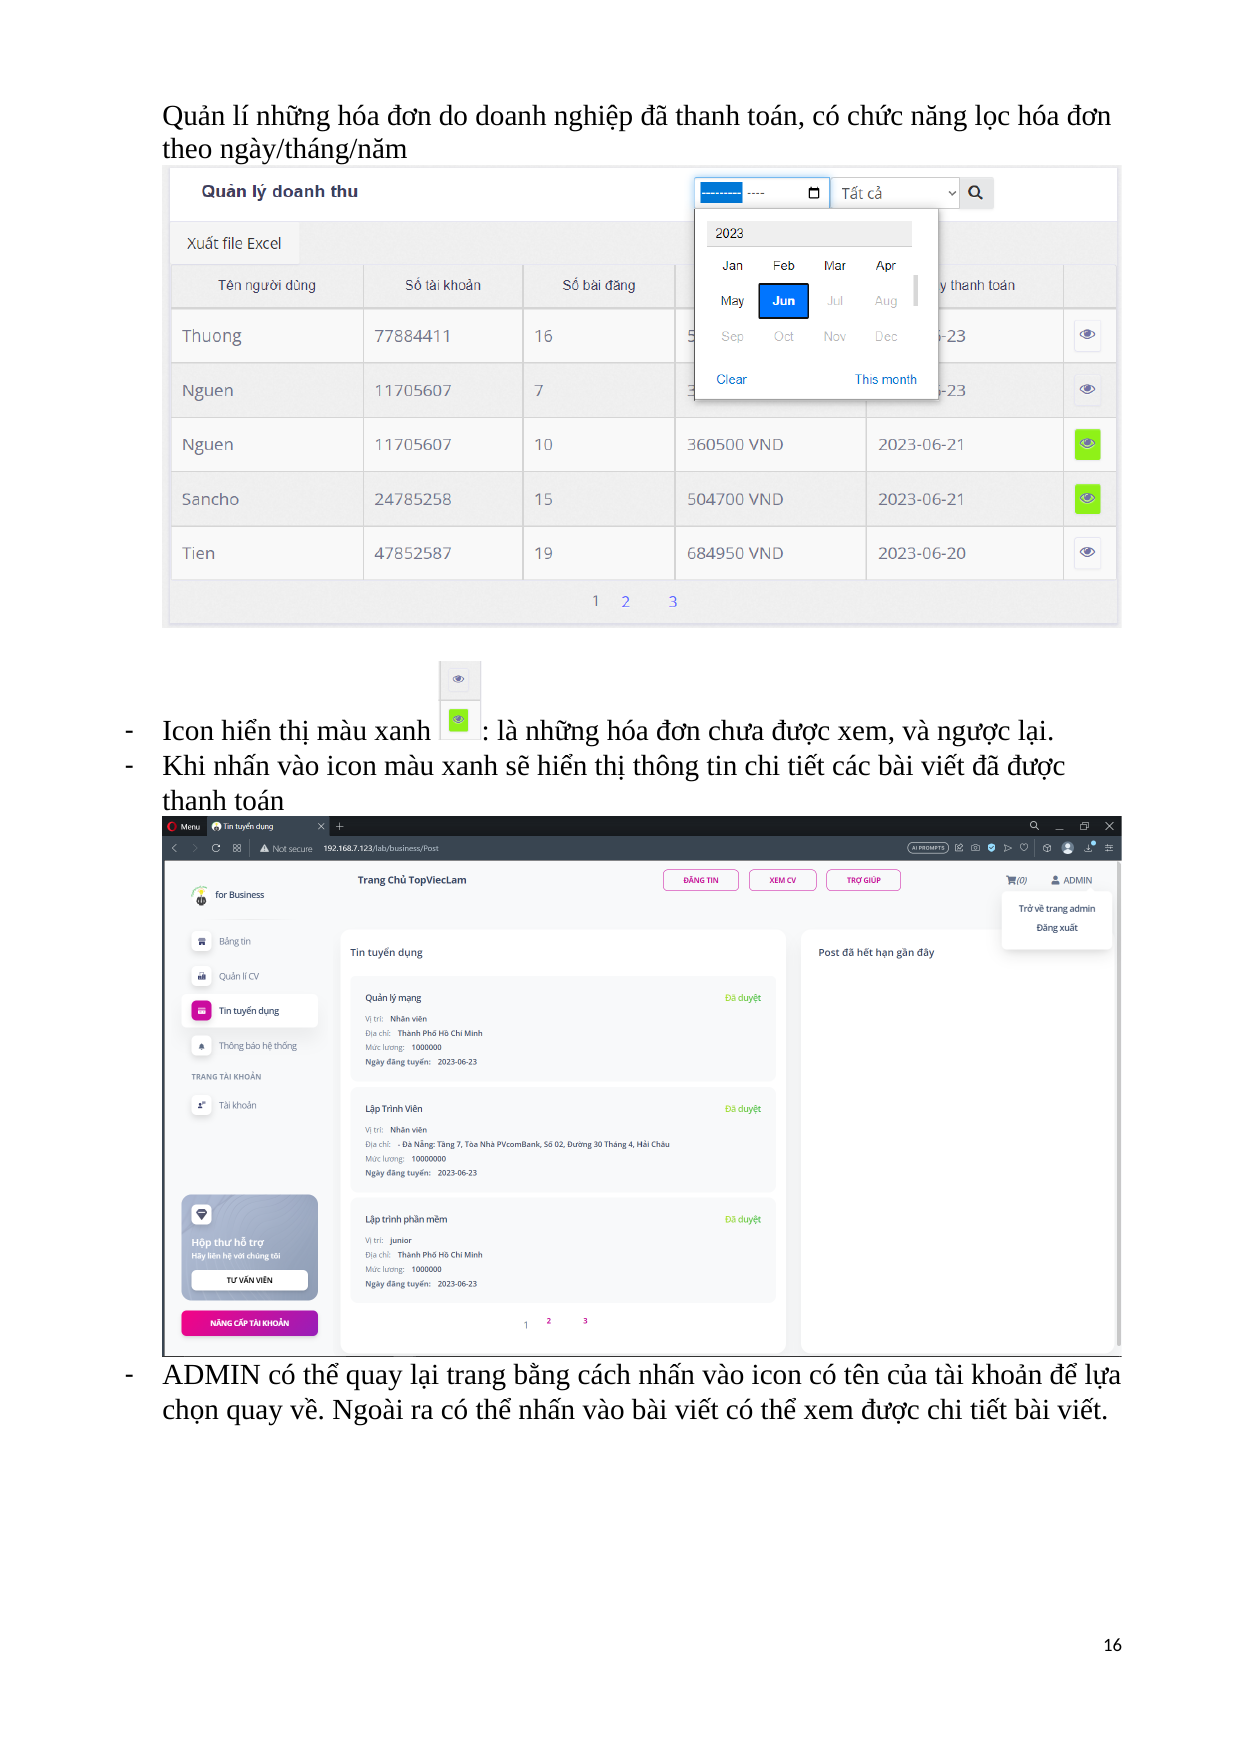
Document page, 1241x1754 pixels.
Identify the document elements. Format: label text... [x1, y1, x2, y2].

list Icon hiển thị màu xanh : là những hóa đơn chưa được xem, và ngược lại. [124, 661, 1122, 747]
list ADMIN có thể quay lại trang bằng cách nhấn vào icon có tên của tài khoản để lựa chọn quay về. Ngoài ra có thể nhấn vào bài viết có thể xem được chi tiết bài viết. [124, 1356, 1122, 1425]
picture [162, 165, 1122, 628]
text Quản lí những hóa đơn do doanh nghiệp đã thanh toán, có chức năng lọc hóa đơn theo ngày/tháng/năm [162, 98, 1122, 165]
list Khi nhấn vào icon màu xanh sẽ hiển thị thông tin chi tiết các bài viết đã được thanh toán [124, 747, 1122, 816]
picture [438, 661, 482, 740]
picture [162, 816, 1122, 1357]
